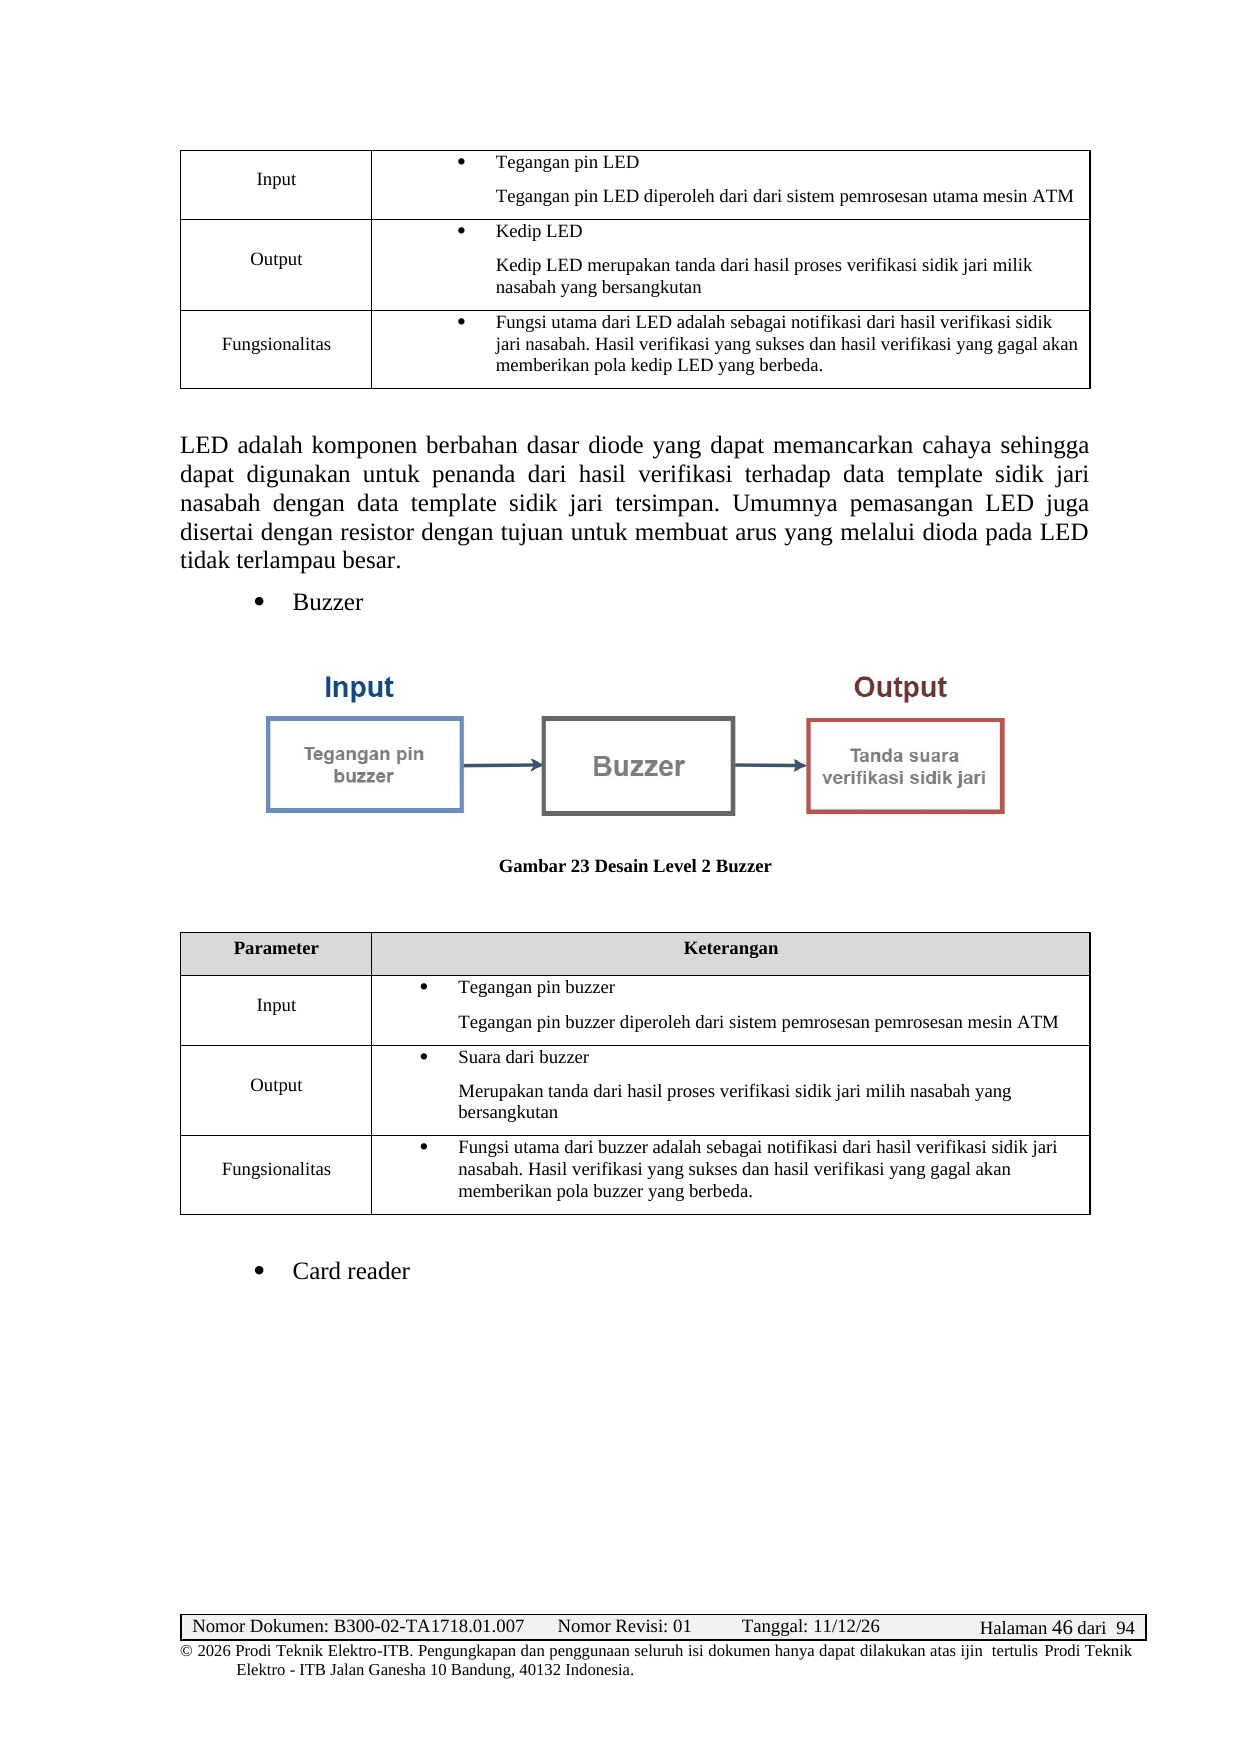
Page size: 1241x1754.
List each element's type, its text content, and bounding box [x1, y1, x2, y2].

table_cell Suara dari buzzer Merupakan tanda dari hasil proses verifikasi sidik jari milih nasabah yang bersangkutan [372, 1046, 1089, 1135]
table_cell Fungsionalitas [181, 311, 371, 388]
table_cell Fungsi utama dari LED adalah sebagai notifikasi dari hasil verifikasi sidik jari nasabah. Hasil verifikasi yang sukses dan hasil verifikasi yang gagal akan memberikan pola kedip LED yang berbeda. [372, 311, 1089, 388]
list Buzzer [255, 587, 1090, 615]
table_cell Tegangan pin LED Tegangan pin LED diperoleh dari dari sistem pemrosesan utama mesin ATM [372, 151, 1089, 219]
list Card reader [255, 1256, 1090, 1284]
table_cell Fungsi utama dari buzzer adalah sebagai notifikasi dari hasil verifikasi sidik jari nasabah. Hasil verifikasi yang sukses dan hasil verifikasi yang gagal akan memberikan pola buzzer yang berbeda. [372, 1136, 1089, 1213]
table_cell Input [181, 976, 371, 1044]
table_cell Tegangan pin buzzer Tegangan pin buzzer diperoleh dari sistem pemrosesan pemrosesan mesin ATM [372, 976, 1089, 1044]
text LED adalah komponen berbahan dasar diode yang dapat memancarkan cahaya sehingga dapat digunakan untuk penanda dari hasil verifikasi terhadap data template sidik jari nasabah dengan data template sidik jari tersimpan. Umumnya pemasangan LED juga disertai dengan resistor dengan tujuan untuk membuat arus yang melalui dioda pada LED tidak terlampau besar. [180, 430, 1090, 574]
table_cell Fungsionalitas [181, 1136, 371, 1213]
table_cell Output [181, 220, 371, 310]
picture [226, 627, 1044, 855]
table_header Keterangan [372, 933, 1089, 975]
table_header Parameter [181, 933, 371, 975]
table_cell Kedip LED Kedip LED merupakan tanda dari hasil proses verifikasi sidik jari milik nasabah yang bersangkutan [372, 220, 1089, 310]
table_cell Input [181, 151, 371, 219]
text Gambar 23 Desain Level 2 Buzzer [180, 854, 1090, 876]
table_cell Output [181, 1046, 371, 1135]
